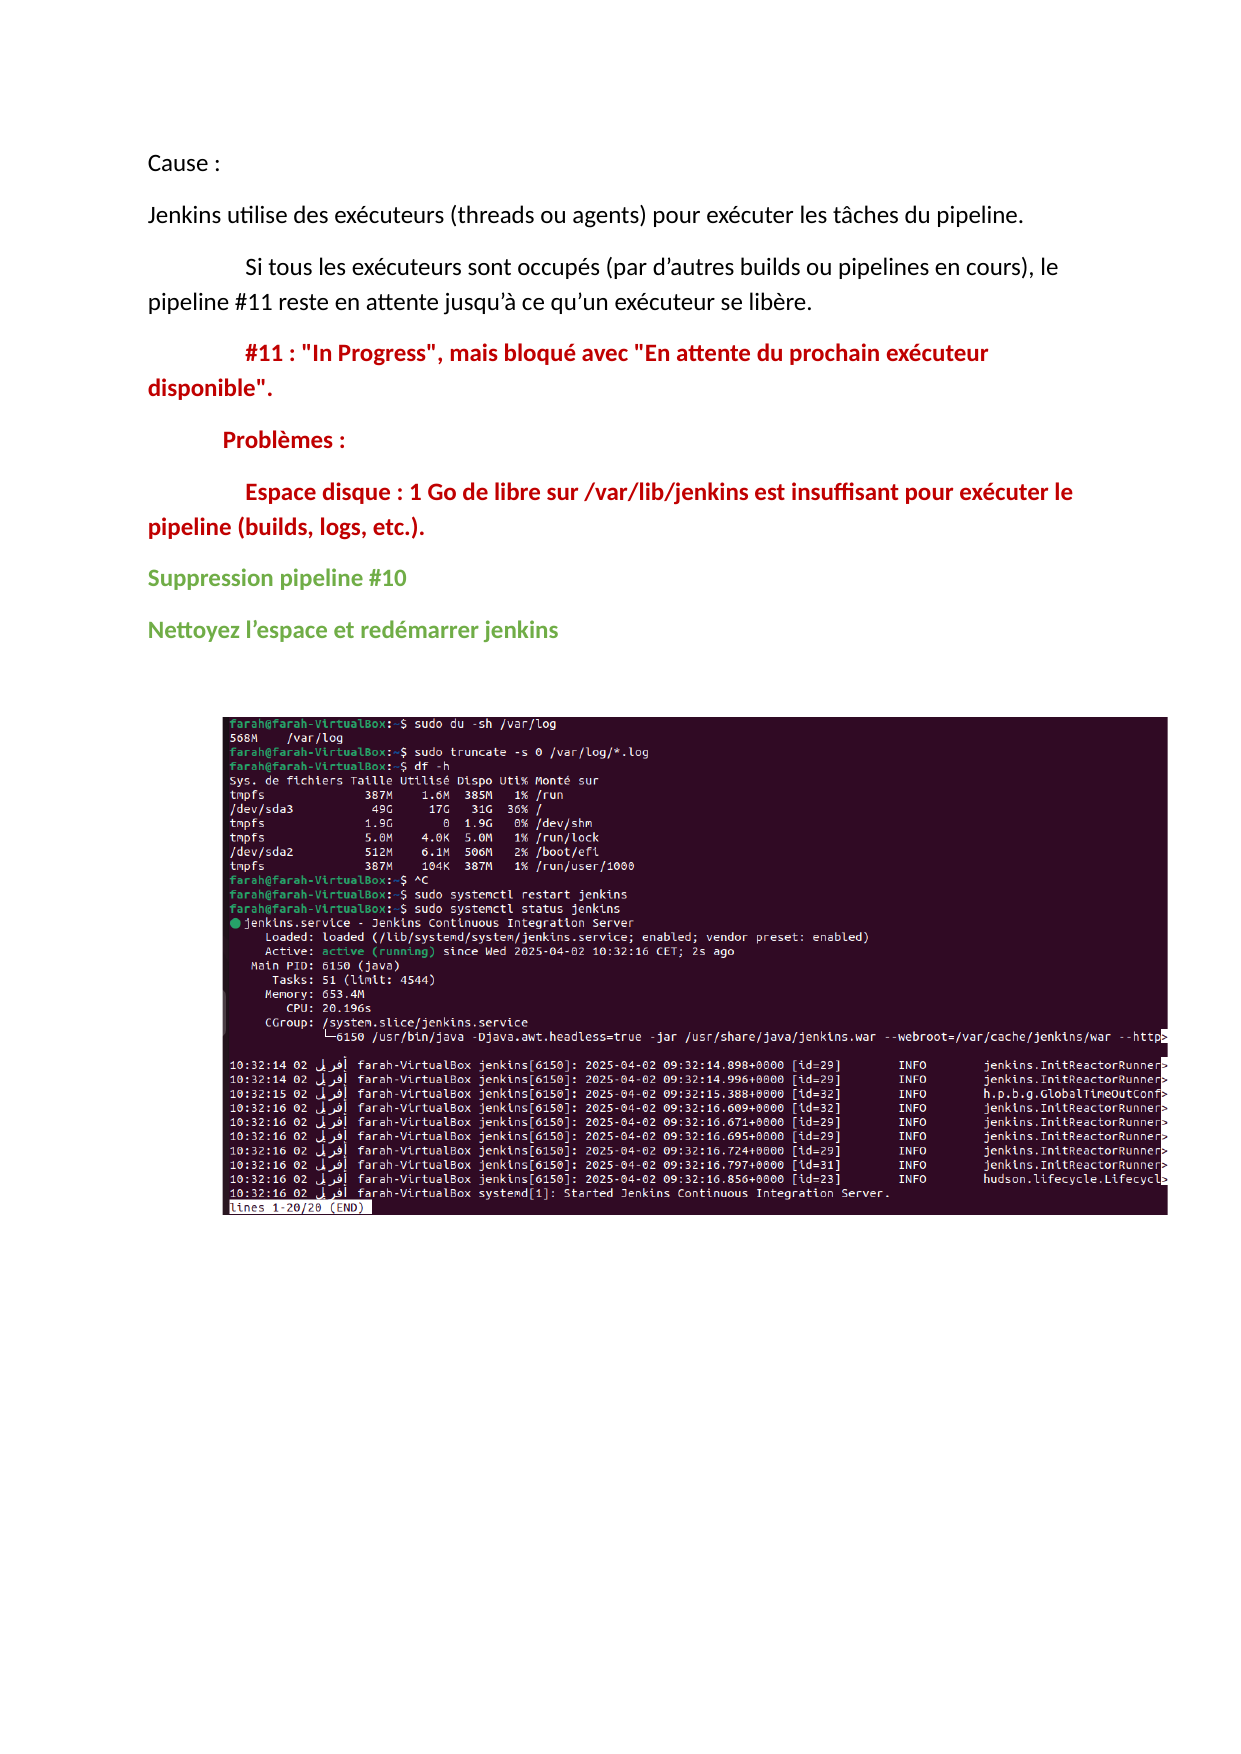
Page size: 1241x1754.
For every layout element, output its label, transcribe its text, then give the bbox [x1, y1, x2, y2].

text Nettoyez l’espace et redémarrer jenkins [148, 614, 1093, 645]
text Suppression pipeline #10 [148, 563, 1093, 593]
picture [222, 717, 1168, 1215]
text #11 : "In Progress", mais bloqué avec "En attente du prochain exécuteur disponible". [148, 338, 1093, 403]
text Cause : [148, 148, 1093, 178]
text Si tous les exécuteurs sont occupés (par d’autres builds ou pipelines en cours), le pipeline #11 reste en attente jusqu’à ce qu’un exécuteur se libère. [148, 251, 1093, 316]
text Jenkins utilise des exécuteurs (threads ou agents) pour exécuter les tâches du pipeline. [148, 199, 1093, 230]
text Espace disque : 1 Go de libre sur /var/lib/jenkins est insuffisant pour exécuter le pipeline (builds, logs, etc.). [148, 476, 1093, 541]
text Problèmes : [148, 424, 1093, 455]
